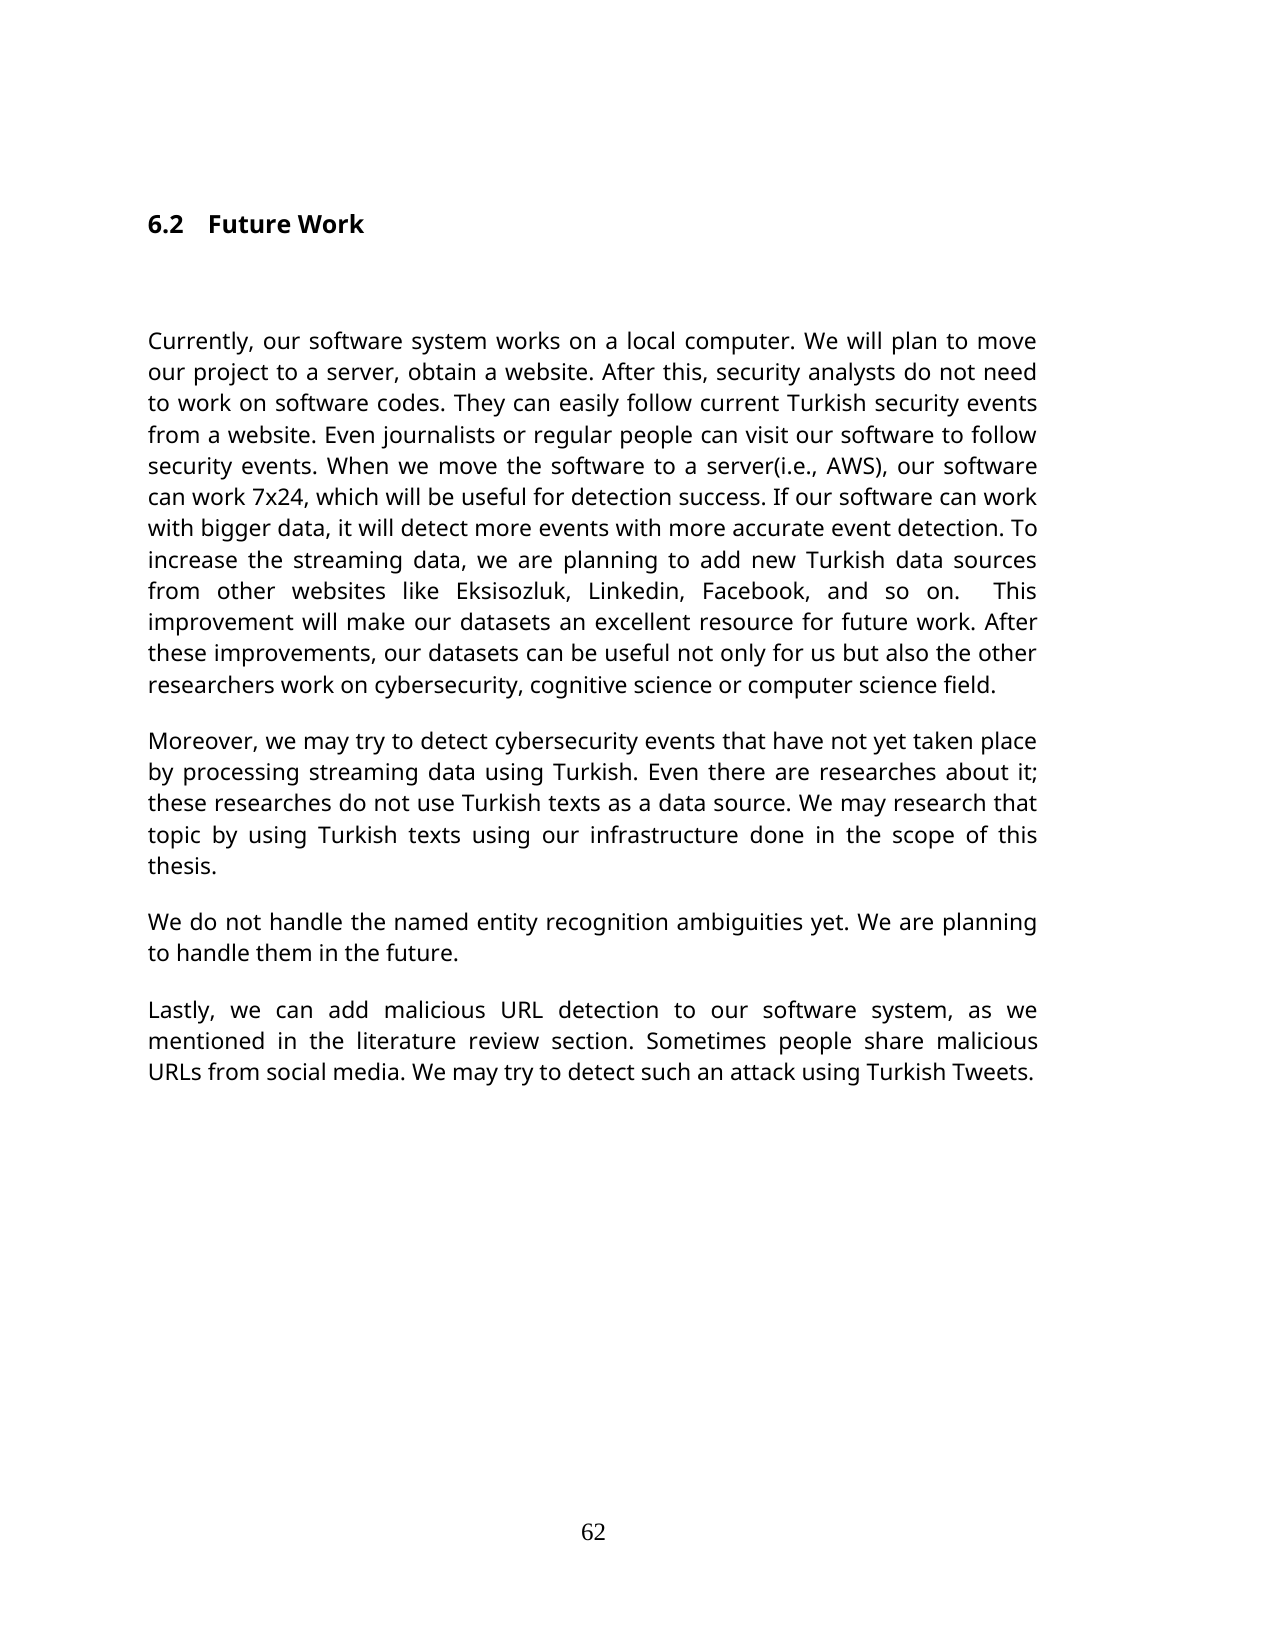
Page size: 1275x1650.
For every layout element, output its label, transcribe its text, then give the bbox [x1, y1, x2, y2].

subtitle Future Work [148, 207, 1039, 241]
text Currently, our software system works on a local computer. We will plan to move our project to a server, obtain a website. After this, security analysts do not need to work on software codes. They can easily follow current Turkish security events from a website. Even journalists or regular people can visit our software to follow security events. When we move the software to a server(i.e., AWS), our software can work 7x24, which will be useful for detection success. If our software can work with bigger data, it will detect more events with more accurate event detection. To increase the streaming data, we are planning to add new Turkish data sources from other websites like Eksisozluk, Linkedin, Facebook, and so on. This improvement will make our datasets an excellent resource for future work. After these improvements, our datasets can be useful not only for us but also the other researchers work on cybersecurity, cognitive science or computer science field. [148, 325, 1039, 700]
text Lastly, we can add malicious URL detection to our software system, as we mentioned in the literature review section. Sometimes people share malicious URLs from social media. We may try to detect such an attack using Turkish Tweets. [148, 994, 1039, 1087]
text Moreover, we may try to detect cybersecurity events that have not yet taken place by processing streaming data using Turkish. Even there are researches about it; these researches do not use Turkish texts as a data source. We may research that topic by using Turkish texts using our infrastructure done in the scope of this thesis. [148, 725, 1039, 881]
text We do not handle the named entity recognition ambiguities yet. We are planning to handle them in the future. [148, 906, 1039, 969]
